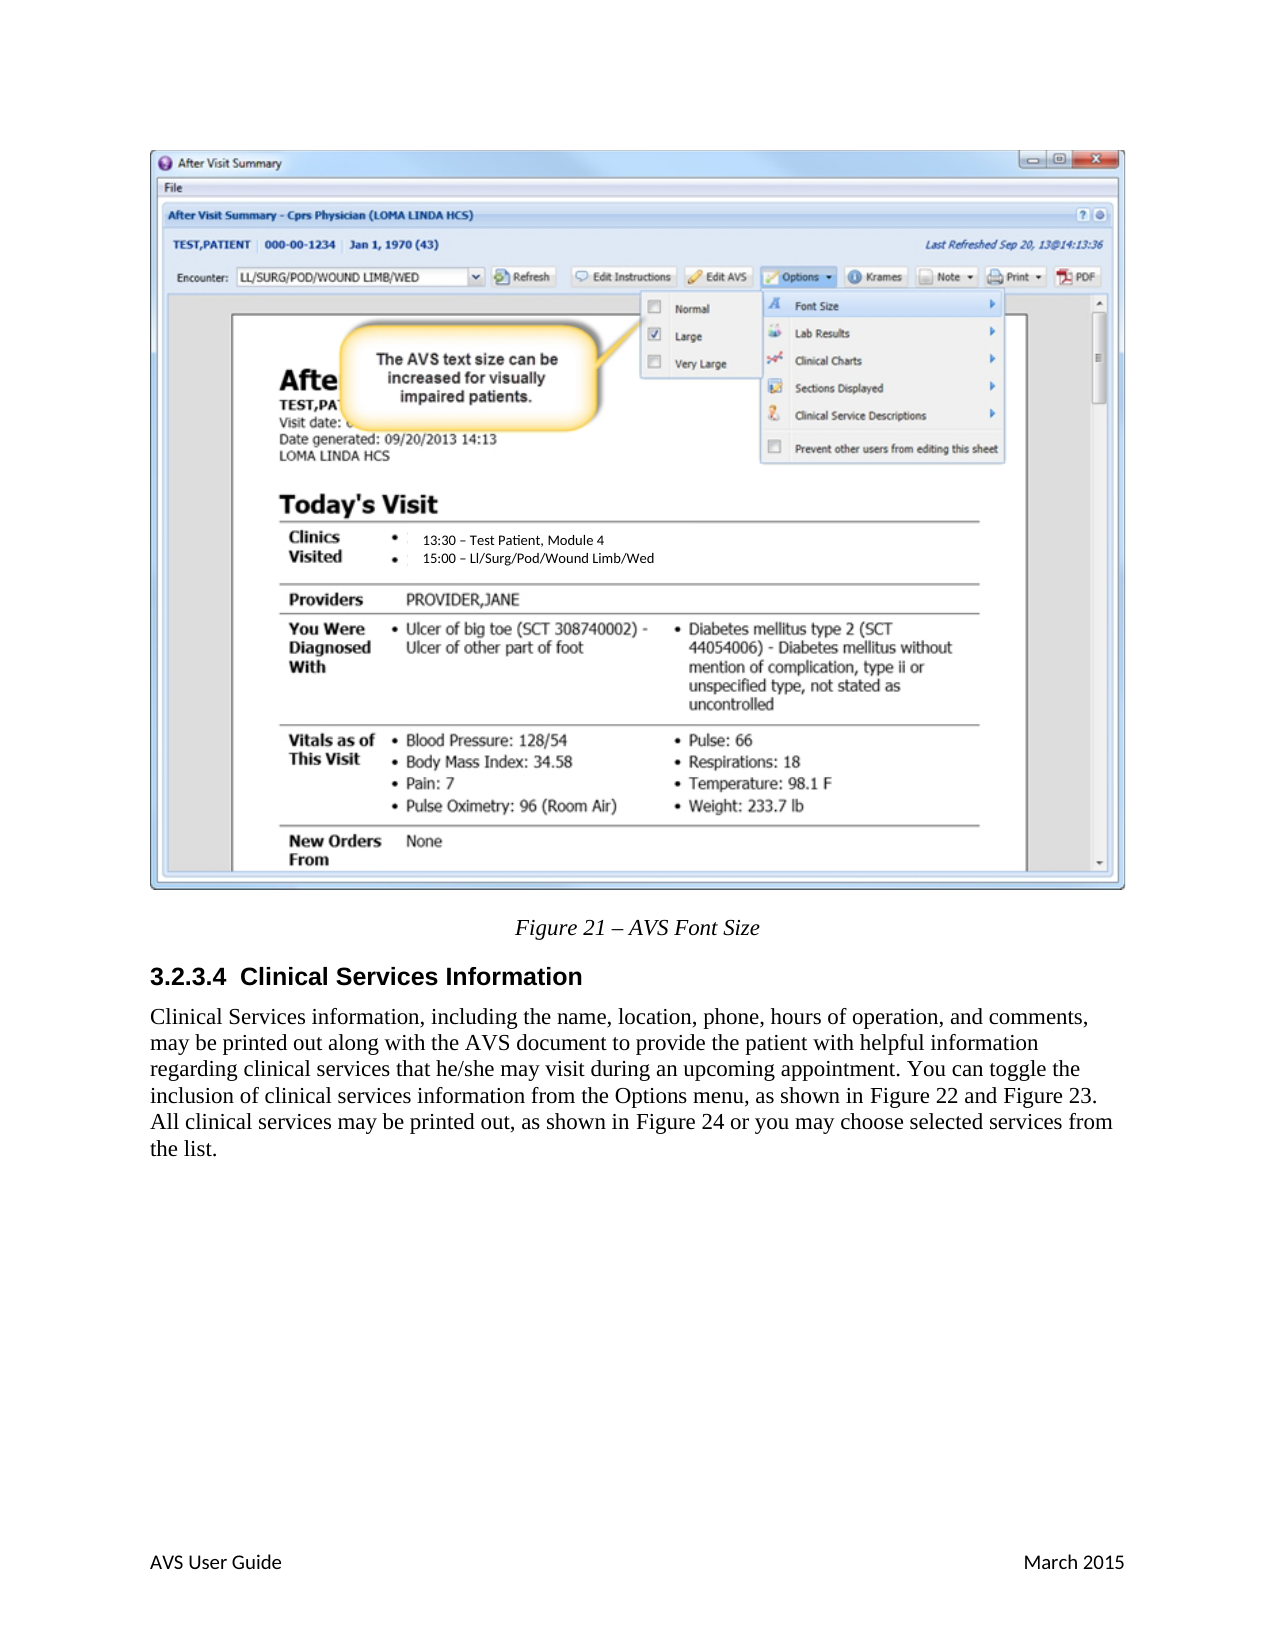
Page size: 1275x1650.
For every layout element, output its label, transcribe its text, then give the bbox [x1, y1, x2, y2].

text Clinical Services information, including the name, location, phone, hours of operation, and comments, may be printed out along with the AVS document to provide the patient with helpful information regarding clinical services that he/she may visit during an upcoming appointment. You can toggle the inclusion of clinical services information from the Options menu, as shown in Figure 22 and Figure 23. All clinical services may be printed out, as shown in Figure 24 or you may choose selected services from the list. [150, 1003, 1125, 1161]
subtitle Clinical Services Information [150, 962, 1125, 990]
picture [150, 150, 1125, 890]
